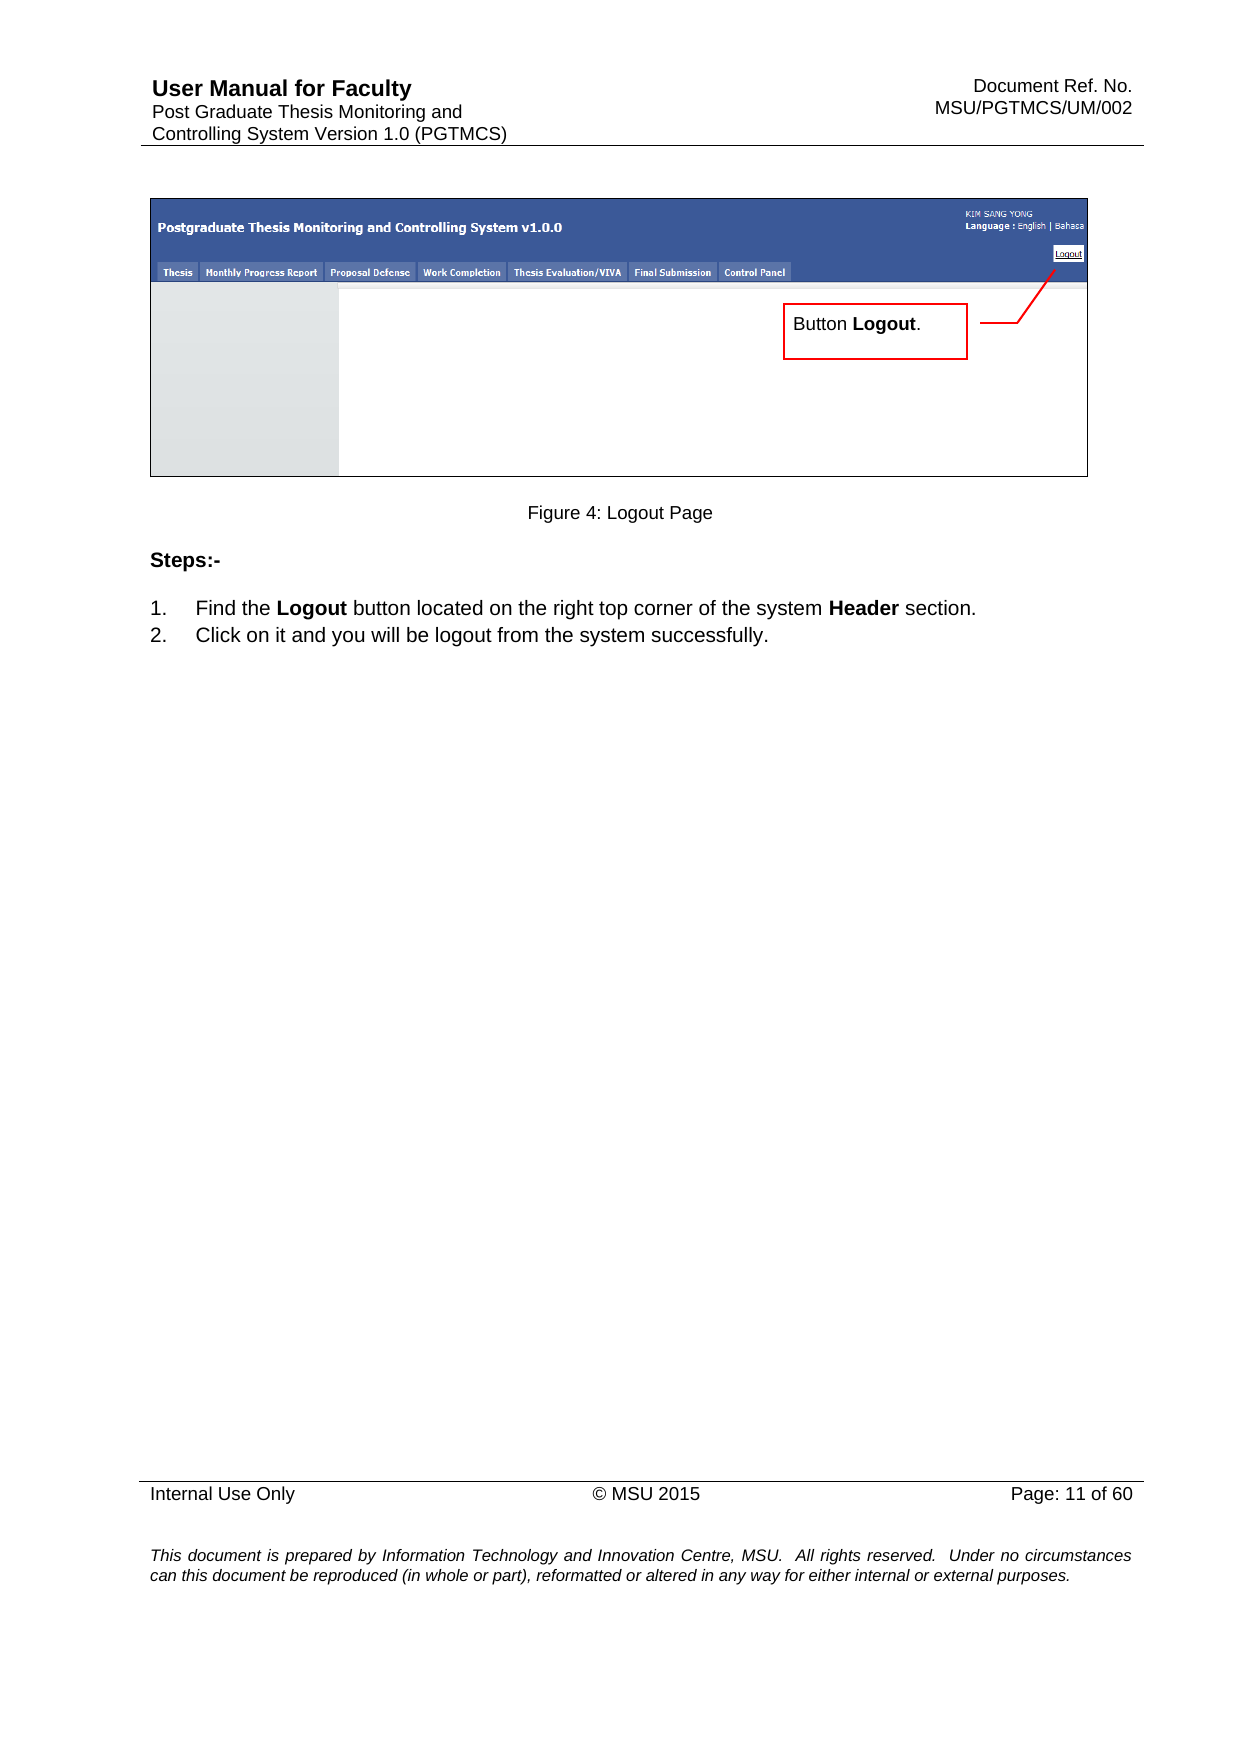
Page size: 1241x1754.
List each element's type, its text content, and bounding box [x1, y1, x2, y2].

text Figure 4: Logout Page [150, 502, 1090, 523]
text Steps:- [150, 547, 1090, 571]
list Click on it and you will be logout from the system successfully. [150, 623, 1090, 647]
list Find the Logout button located on the right top corner of the system Header section. [150, 596, 1090, 620]
picture [151, 199, 1087, 476]
